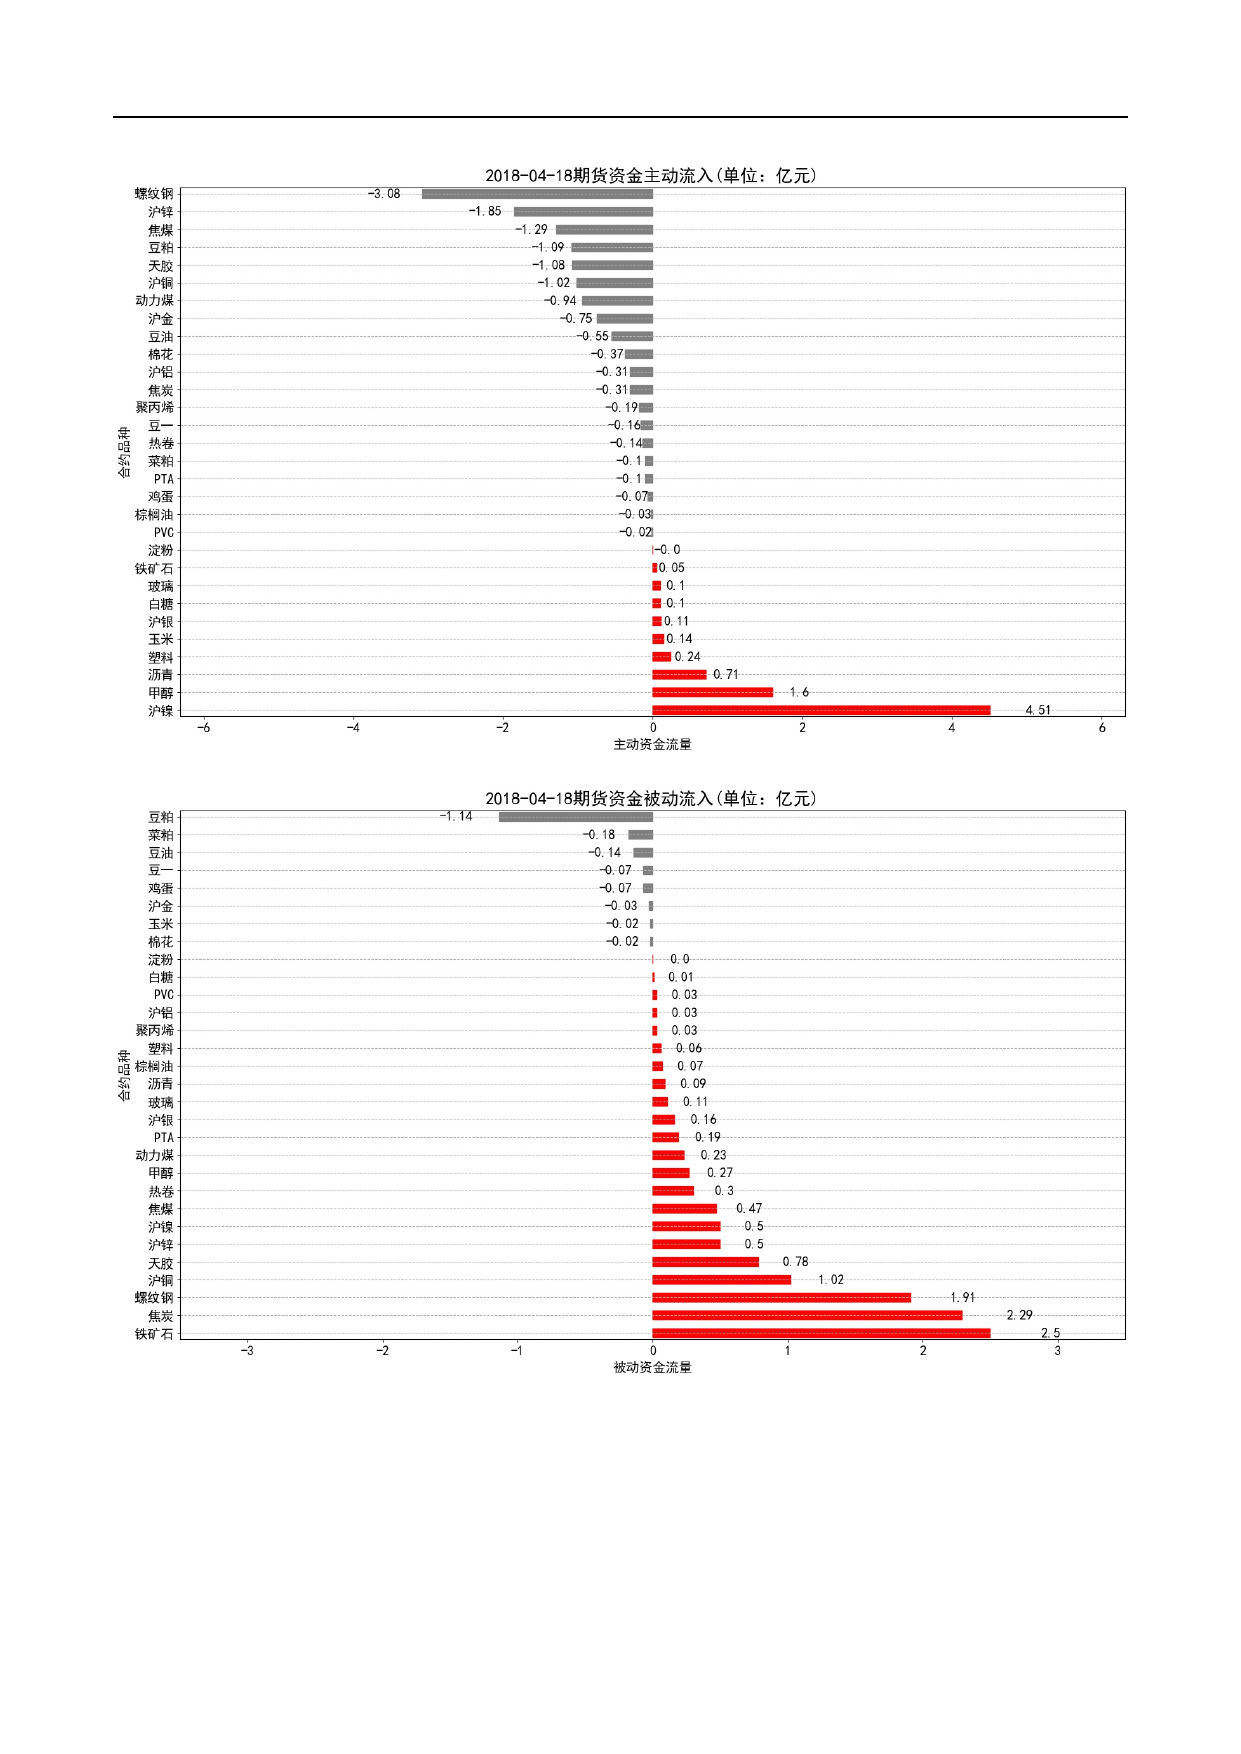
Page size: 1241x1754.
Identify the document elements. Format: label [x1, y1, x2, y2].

picture [112, 784, 1133, 1379]
picture [112, 162, 1133, 756]
